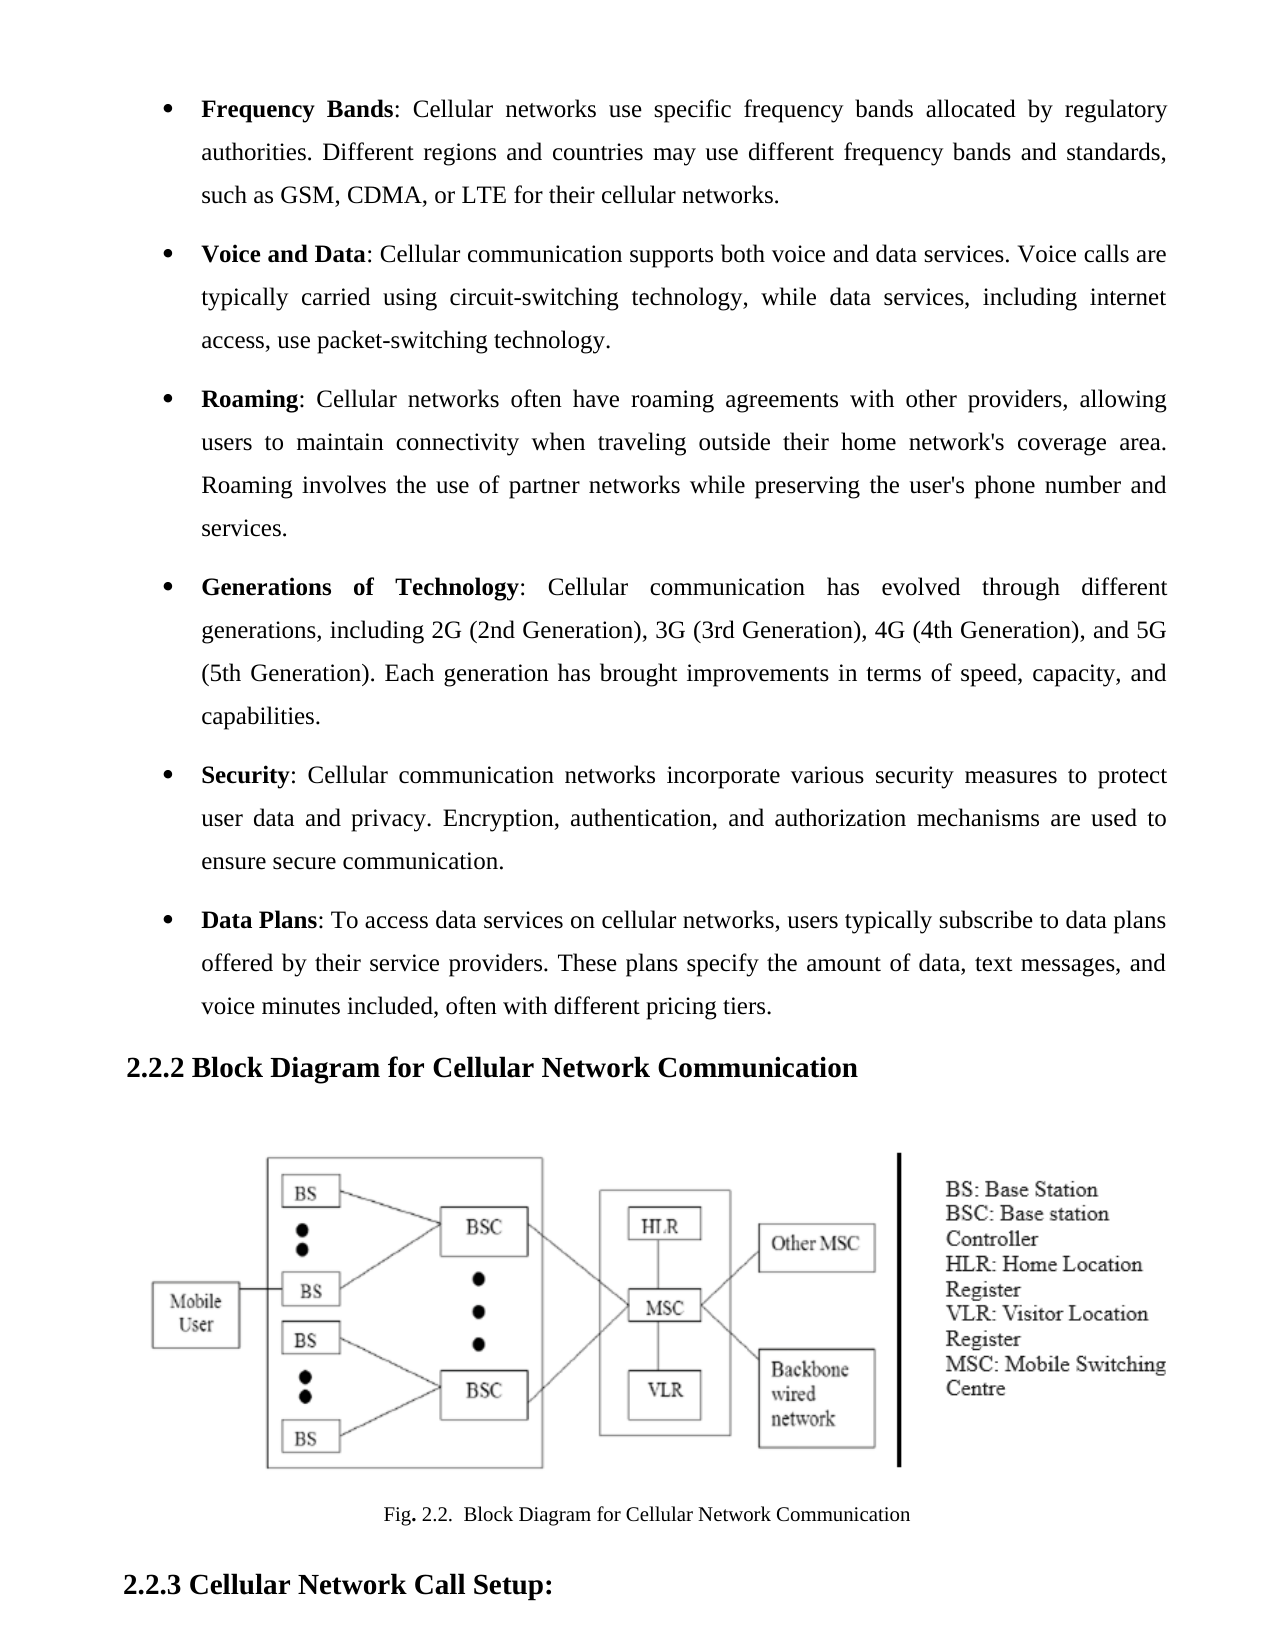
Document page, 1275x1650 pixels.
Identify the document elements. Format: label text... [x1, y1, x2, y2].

list Security: Cellular communication networks incorporate various security measures to protect user data and privacy. Encryption, authentication, and authorization mechanisms are used to ensure secure communication. [163, 1050, 1168, 1165]
list Mobile Devices: Mobile devices, including smartphones, feature cellular radios that allow them to connect to the nearest cell tower. They have Subscriber Identity Module (SIM) cards that identify and authenticate the user on the network. [163, 239, 1168, 354]
list Wireless Communication: Unlike traditional landline telephones, cellular communication is wireless, meaning it does not require physical connections between the device and the network infrastructure. Signals are transmitted over the air using radio waves. [163, 94, 1168, 209]
text 2.2.2 Block Diagram for Cellular Network Communication [126, 1340, 1168, 1373]
list Roaming: Cellular networks often have roaming agreements with other providers, allowing users to maintain connectivity when traveling outside their home network's coverage area. Roaming involves the use of partner networks while preserving the user's phone number and services. [163, 674, 1168, 832]
list Voice and Data: Cellular communication supports both voice and data services. Voice calls are typically carried using circuit-switching technology, while data services, including internet access, use packet-switching technology. [163, 529, 1168, 644]
list Generations of Technology: Cellular communication has evolved through different generations, including 2G (2nd Generation), 3G (3rd Generation), 4G (4th Generation), and 5G (5th Generation). Each generation has brought improvements in terms of speed, capacity, and capabilities. [163, 862, 1168, 1020]
list Data Plans: To access data services on cellular networks, users typically subscribe to data plans offered by their service providers. These plans specify the amount of data, text messages, and voice minutes included, often with different pricing tiers. [163, 1195, 1168, 1310]
list Frequency Bands: Cellular networks use specific frequency bands allocated by regulatory authorities. Different regions and countries may use different frequency bands and standards, such as GSM, CDMA, or LTE for their cellular networks. [163, 384, 1168, 499]
